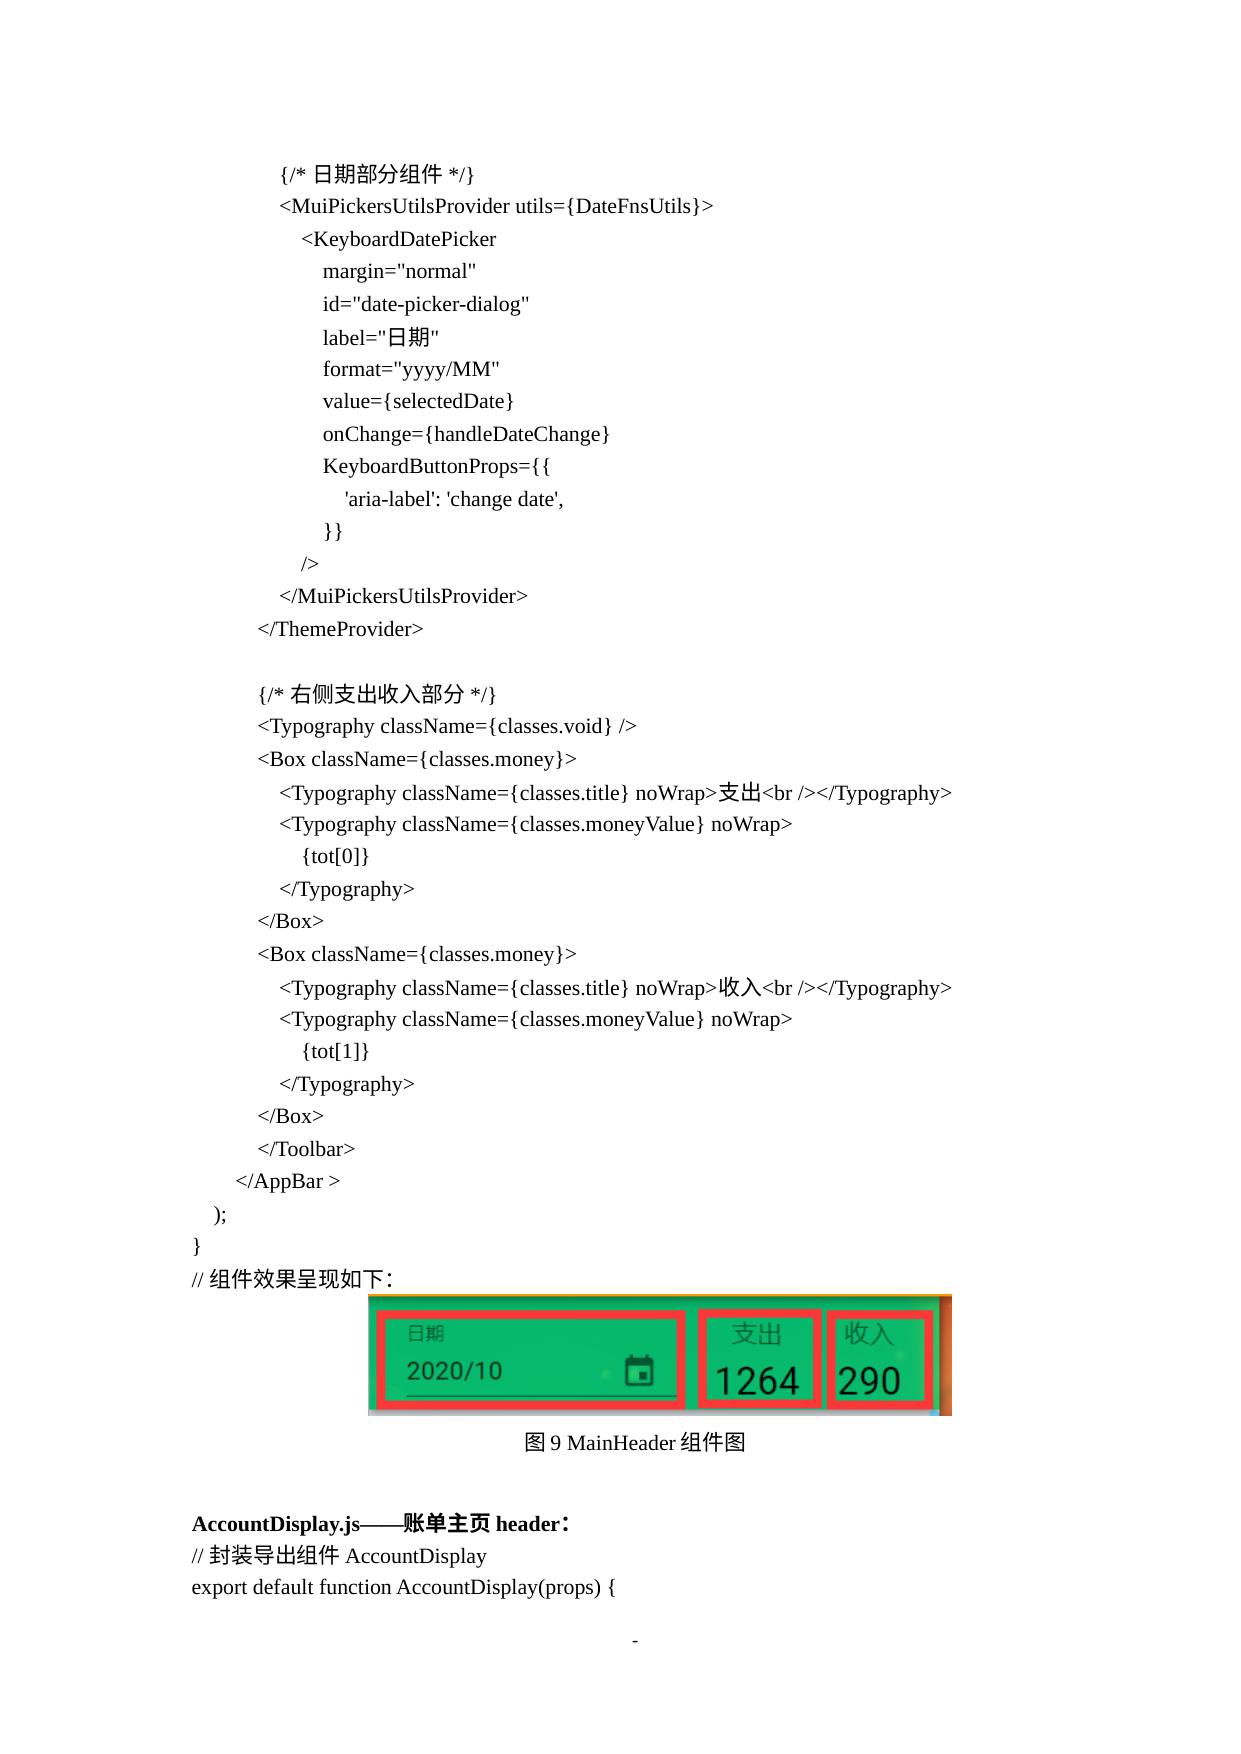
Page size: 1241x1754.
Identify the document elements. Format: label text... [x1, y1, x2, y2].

text 图9 MainHeader组件图 [148, 1424, 1122, 1457]
text </Box> [148, 904, 1122, 937]
text } [148, 1229, 1122, 1262]
text 'aria-label': 'change date', [148, 482, 1122, 514]
text // 组件效果呈现如下： [148, 1262, 1122, 1294]
text KeyboardButtonProps={{ [148, 449, 1122, 482]
text value={selectedDate} [148, 384, 1122, 417]
text </ThemeProvider> [148, 612, 1122, 644]
text <KeyboardDatePicker [148, 222, 1122, 254]
text }} [148, 514, 1122, 547]
text onChange={handleDateChange} [148, 417, 1122, 449]
picture [368, 1294, 952, 1416]
text </Typography> [148, 872, 1122, 904]
text <Typography className={classes.void} /> [148, 709, 1122, 742]
text /> [148, 547, 1122, 579]
text <Box className={classes.money}> [148, 937, 1122, 969]
text margin="normal" [148, 254, 1122, 287]
text export default function AccountDisplay(props) { [148, 1570, 1122, 1603]
text <Typography className={classes.moneyValue} noWrap> [148, 1002, 1122, 1034]
text id="date-picker-dialog" [148, 287, 1122, 319]
text <Typography className={classes.moneyValue} noWrap> [148, 807, 1122, 839]
text format="yyyy/MM" [148, 352, 1122, 384]
text {/* 右侧支出收入部分 */} [148, 677, 1122, 709]
text label="日期" [148, 319, 1122, 352]
text ); [148, 1197, 1122, 1229]
text <MuiPickersUtilsProvider utils={DateFnsUtils}> [148, 189, 1122, 222]
text <Typography className={classes.title} noWrap>收入<br /></Typography> [148, 969, 1122, 1002]
text {tot[1]} [148, 1034, 1122, 1067]
text </Box> [148, 1099, 1122, 1132]
text </MuiPickersUtilsProvider> [148, 579, 1122, 612]
text </Toolbar> [148, 1132, 1122, 1164]
text <Typography className={classes.title} noWrap>支出<br /></Typography> [148, 774, 1122, 807]
text {/* 日期部分组件 */} [148, 157, 1122, 189]
text <Box className={classes.money}> [148, 742, 1122, 774]
text AccountDisplay.js——账单主页header： [148, 1505, 1122, 1538]
text // 封装导出组件AccountDisplay [148, 1538, 1122, 1570]
text </AppBar > [148, 1164, 1122, 1197]
text {tot[0]} [148, 839, 1122, 872]
text </Typography> [148, 1067, 1122, 1099]
